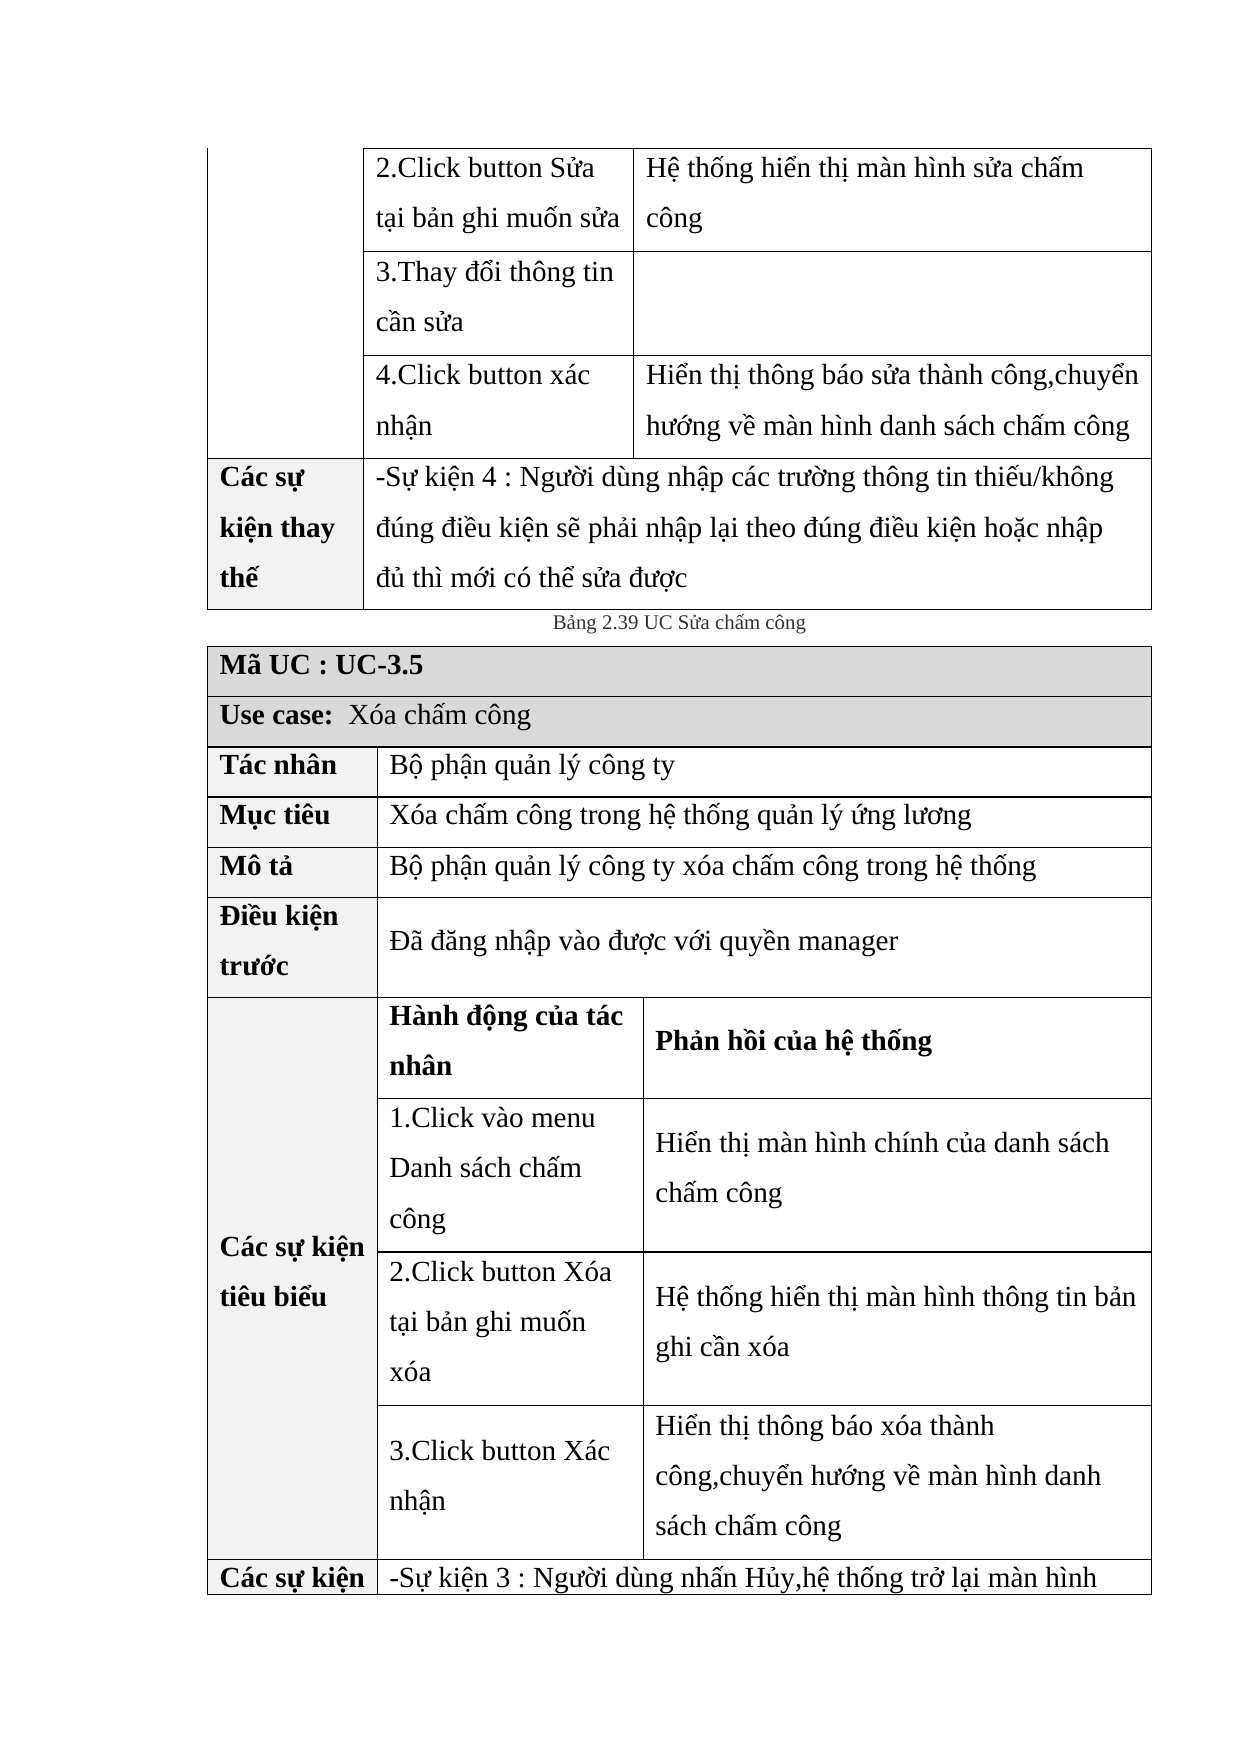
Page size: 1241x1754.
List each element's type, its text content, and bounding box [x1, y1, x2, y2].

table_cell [208, 1560, 377, 1594]
table_cell Điều kiện trước [208, 898, 377, 997]
table_cell Hiển thị màn hình chính của danh sách chấm công [644, 1099, 1151, 1251]
table_cell Đã đăng nhập vào được với quyền manager [378, 898, 1151, 997]
table_cell Hành động của tác nhân [378, 998, 643, 1097]
table_cell 1.Click vào menu Danh sách chấm công [378, 1099, 643, 1251]
table_cell Các sự kiện tiêu biểu [208, 998, 377, 1559]
table_cell 2.Click button Sửa tại bản ghi muốn sửa [364, 149, 633, 251]
table_cell Xóa chấm công trong hệ thống quản lý ứng lương [378, 798, 1151, 847]
table_cell [634, 252, 1151, 355]
table_cell 3.Click button Xác nhận [378, 1406, 643, 1559]
table_cell Các sự kiện thay thế [208, 459, 363, 609]
table_cell Hiển thị thông báo xóa thành công,chuyển hướng về màn hình danh sách chấm công [644, 1406, 1151, 1559]
table_cell 2.Click button Xóa tại bản ghi muốn xóa [378, 1253, 643, 1405]
table_cell Hệ thống hiển thị màn hình sửa chấm công [634, 149, 1151, 251]
table_cell 3.Thay đổi thông tin cần sửa [364, 252, 633, 355]
table_cell 4.Click button xác nhận [364, 356, 633, 458]
table_cell -Sự kiện 4 : Người dùng nhập các trường thông tin thiếu/không đúng điều kiện sẽ phải nhập lại theo đúng điều kiện hoặc nhập đủ thì mới có thể sửa được [364, 459, 1151, 609]
table_cell Bộ phận quản lý công ty [378, 748, 1151, 796]
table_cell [378, 1560, 1151, 1594]
table_cell Mô tả [208, 848, 377, 897]
table_cell Hiển thị thông báo sửa thành công,chuyển hướng về màn hình danh sách chấm công [634, 356, 1151, 458]
table_cell Mục tiêu [208, 798, 377, 847]
table_cell Bộ phận quản lý công ty xóa chấm công trong hệ thống [378, 848, 1151, 897]
table_cell Phản hồi của hệ thống [644, 998, 1151, 1097]
table_cell Tác nhân [208, 748, 377, 796]
text Bảng 2.39 UC Sửa chấm công [207, 610, 1152, 634]
table_header Mã UC : UC-3.5 [208, 647, 1151, 696]
table_cell Hệ thống hiển thị màn hình thông tin bản ghi cần xóa [644, 1253, 1151, 1405]
table_cell Use case: Xóa chấm công [208, 697, 1151, 746]
